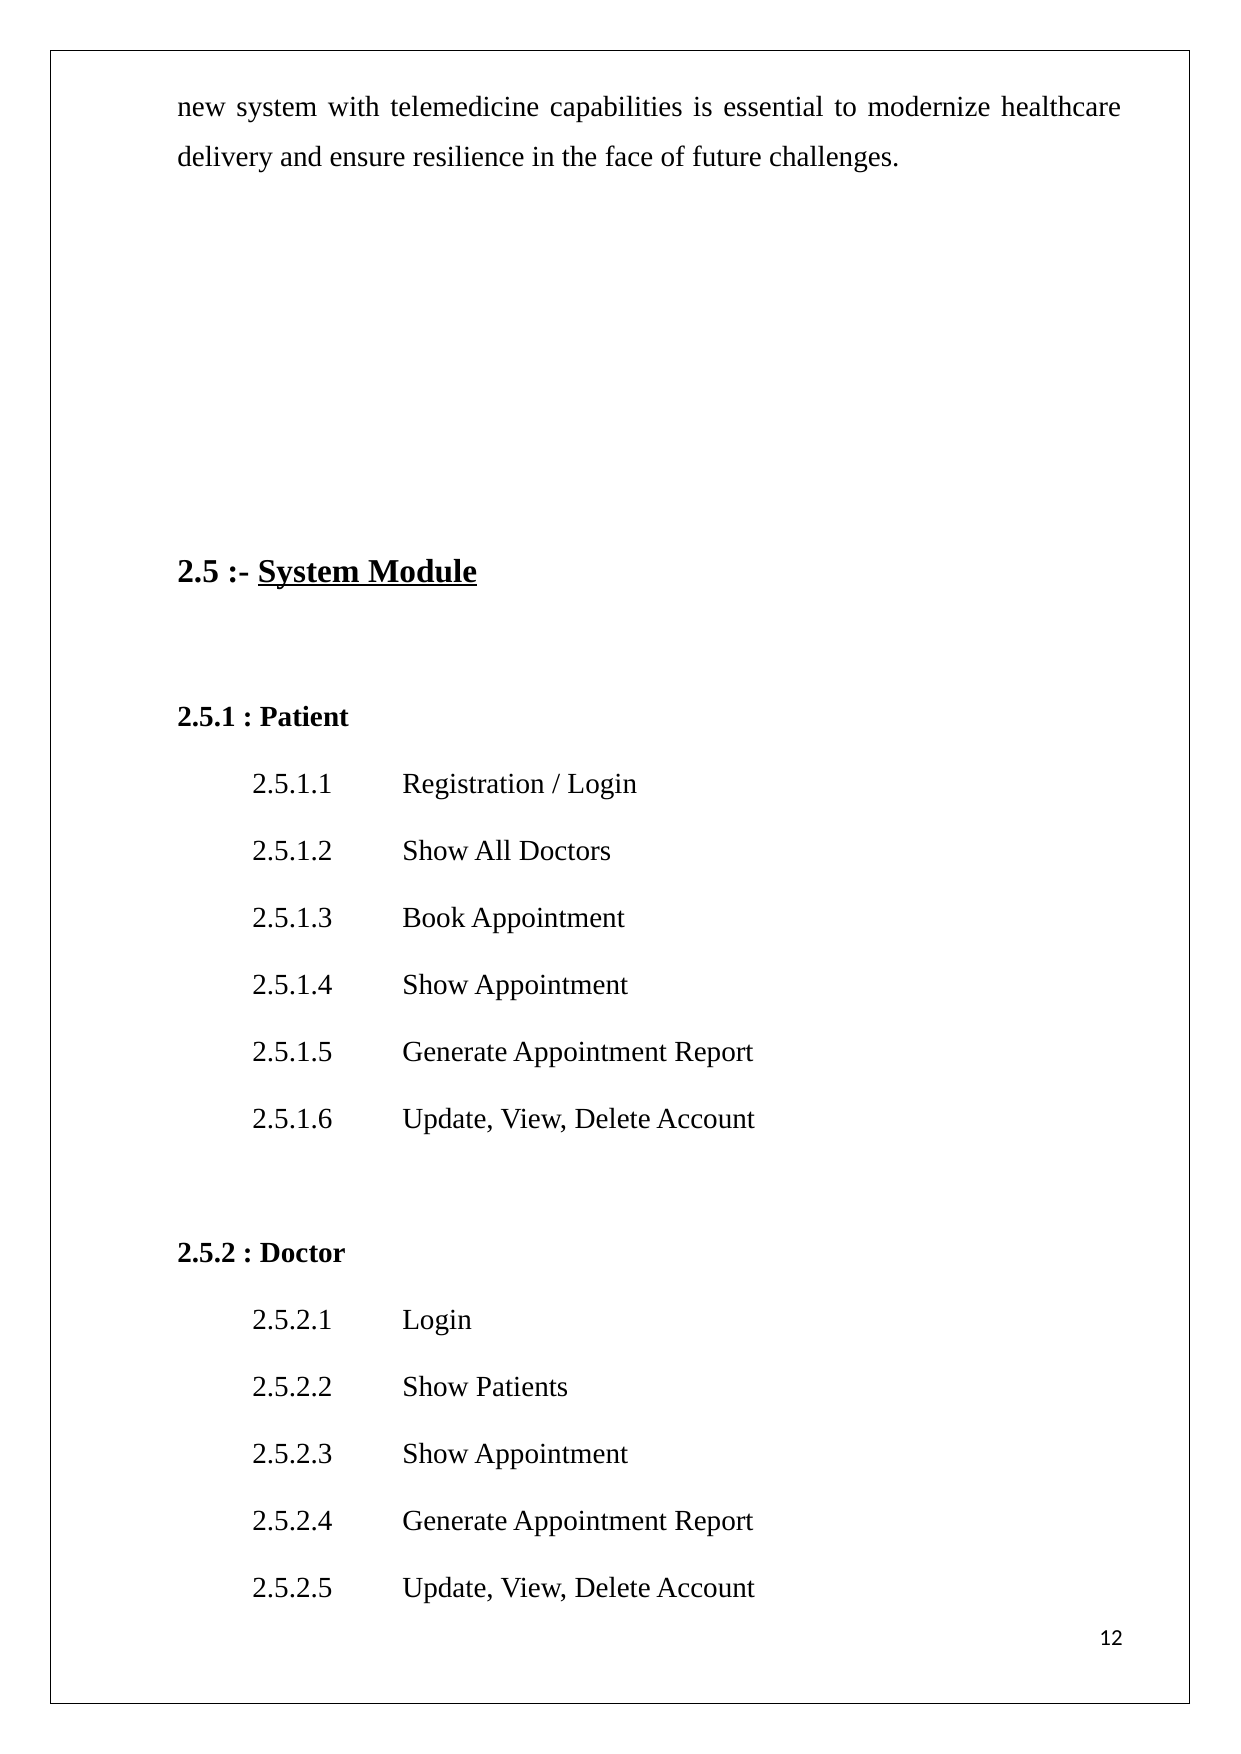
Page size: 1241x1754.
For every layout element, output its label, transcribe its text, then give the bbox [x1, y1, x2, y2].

text 2.5.1.3 Book Appointment [177, 900, 1122, 934]
text 2.5.2.5 Update, View, Delete Account [177, 1570, 1122, 1604]
text 2.5.1.1 Registration / Login [177, 766, 1122, 800]
text 2.5.1 : Patient [177, 699, 1122, 733]
text 2.5.1.5 Generate Appointment Report [177, 1034, 1122, 1068]
text 2.5.2.4 Generate Appointment Report [177, 1503, 1122, 1537]
text 2.5.2.3 Show Appointment [177, 1436, 1122, 1470]
text 2.5.1.4 Show Appointment [177, 967, 1122, 1001]
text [177, 89, 1122, 172]
text 2.5.2 : Doctor [177, 1235, 1122, 1269]
text 2.5.2.1 Login [177, 1302, 1122, 1336]
text 2.5.1.6 Update, View, Delete Account [177, 1101, 1122, 1135]
text 2.5 :- System Module [177, 551, 1122, 589]
text 2.5.2.2 Show Patients [177, 1369, 1122, 1403]
text 2.5.1.2 Show All Doctors [177, 833, 1122, 867]
